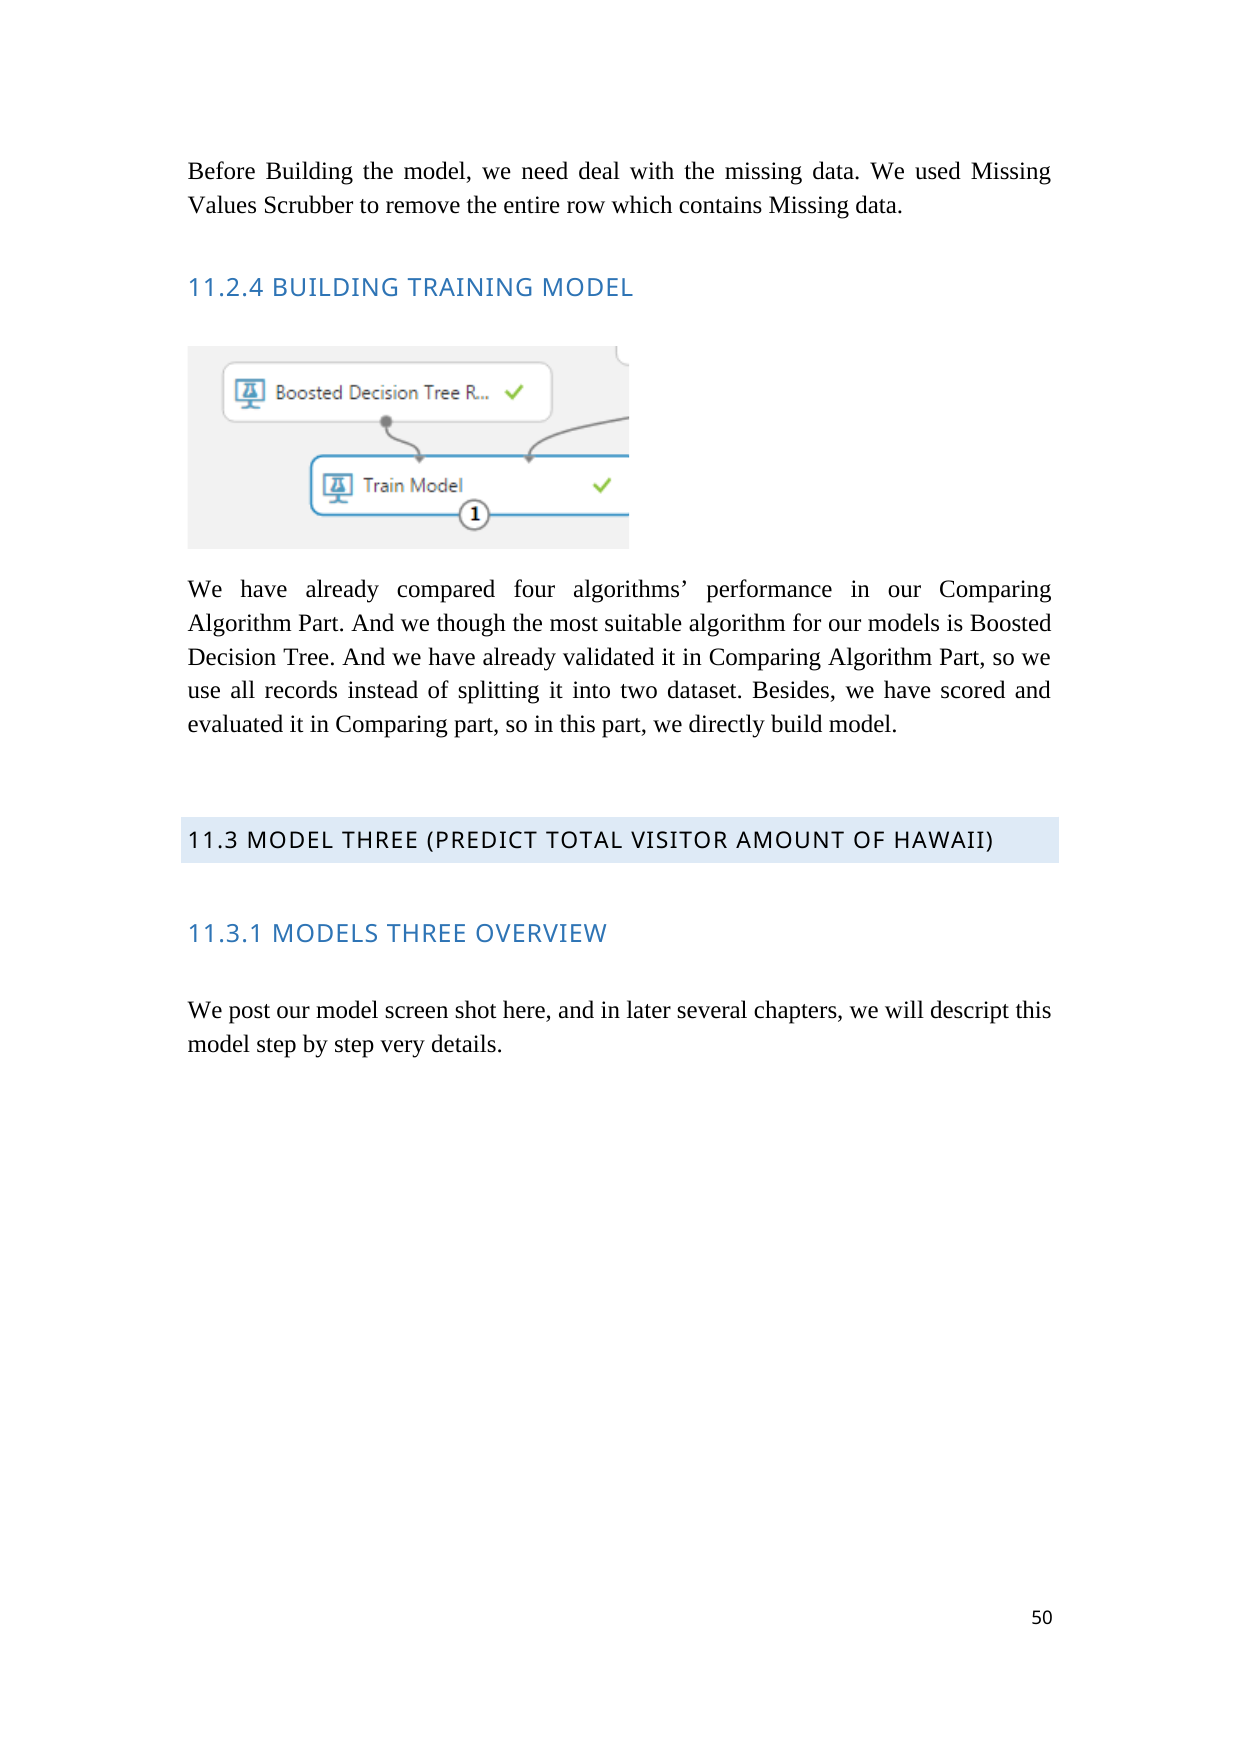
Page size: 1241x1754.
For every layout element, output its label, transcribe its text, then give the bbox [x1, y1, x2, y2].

text We have already compared four algorithms’ performance in our Comparing Algorithm Part. And we though the most suitable algorithm for our models is Boosted Decision Tree. And we have already validated it in Comparing Algorithm Part, so we use all records instead of splitting it into two dataset. Besides, we have scored and evaluated it in Comparing part, so in this part, we directly build model. [187, 571, 1053, 741]
subtitle 11.2.4 Building Training Model [187, 253, 1053, 321]
subtitle 11.3.1 Models Three Overview [187, 899, 1053, 967]
picture [187, 346, 630, 549]
subtitle 11.3 Model Three (Predict Total Visitor Amount of Hawaii) [188, 823, 1053, 857]
text We post our model screen shot here, and in later several chapters, we will descript this model step by step very details. [187, 993, 1053, 1061]
text Before Building the model, we need deal with the missing data. We used Missing Values Scrubber to remove the entire row which contains Missing data. [187, 153, 1053, 221]
